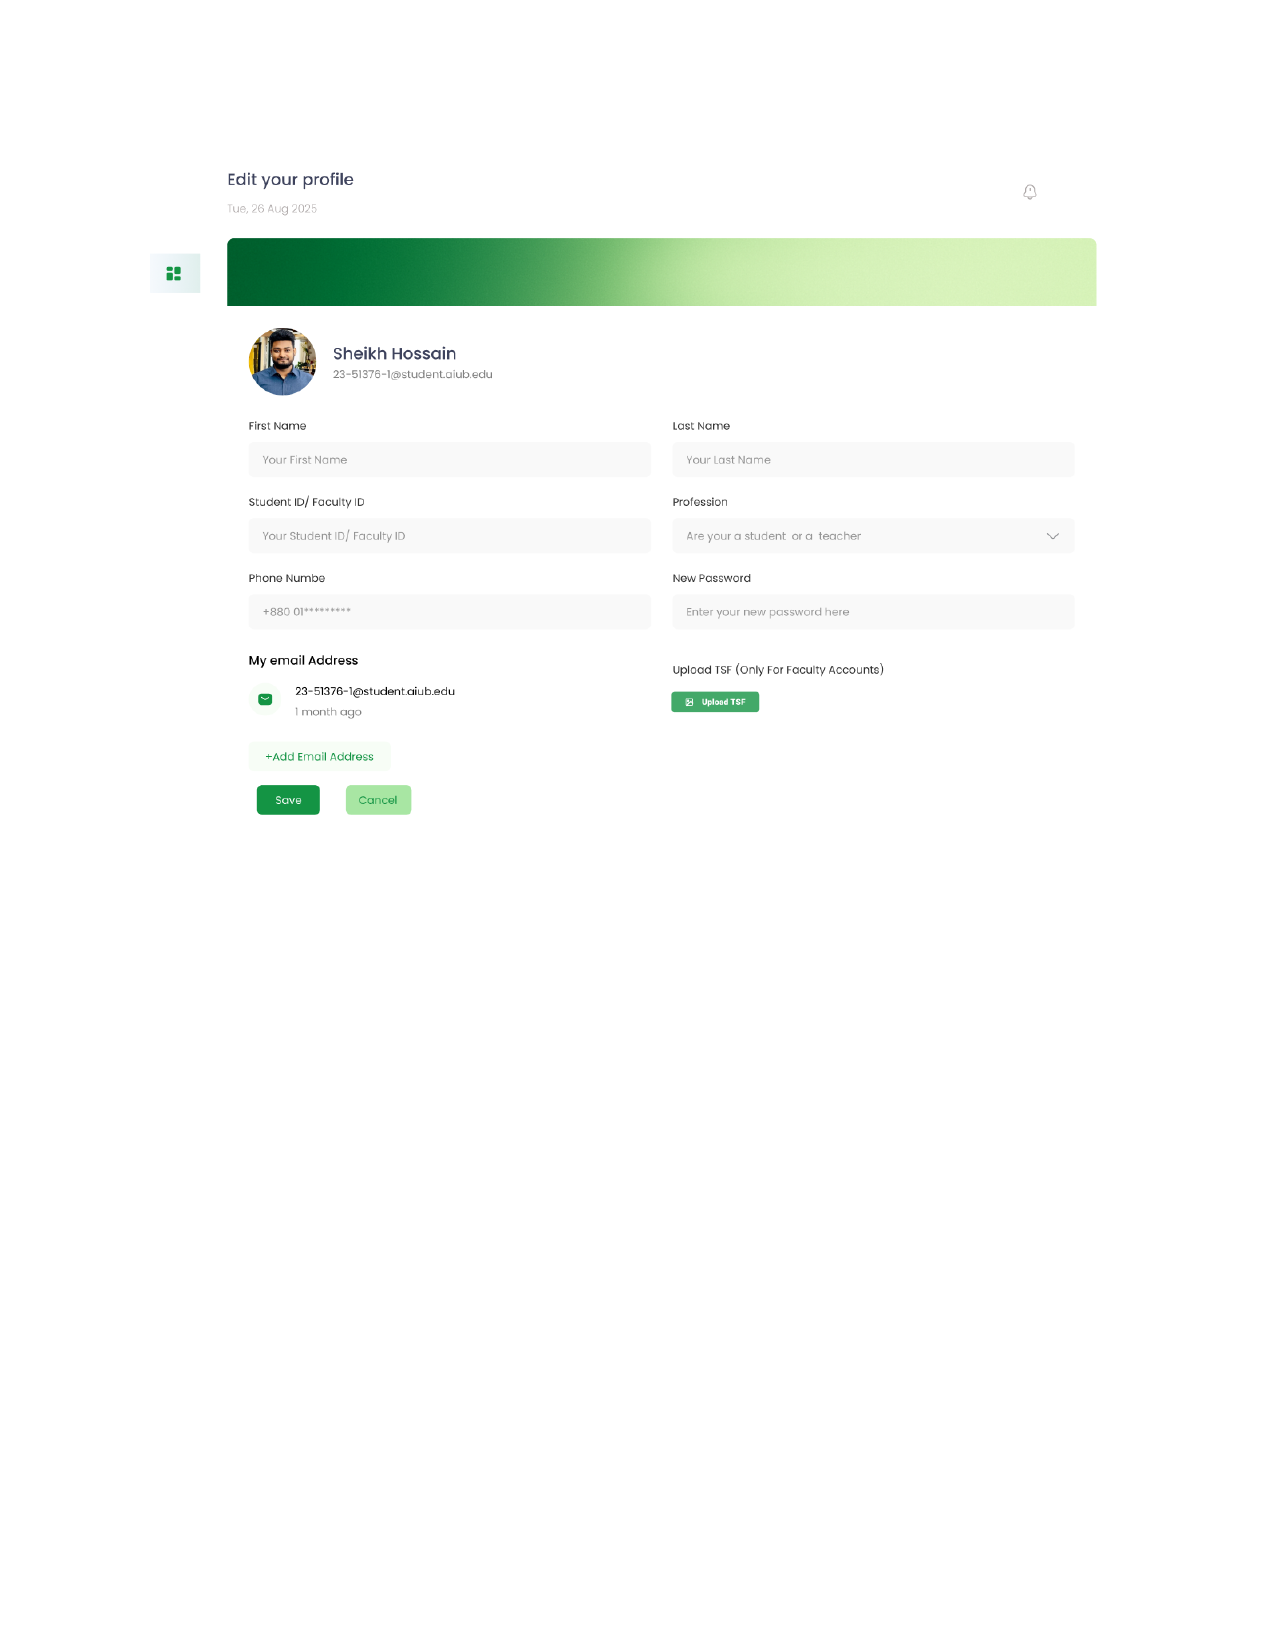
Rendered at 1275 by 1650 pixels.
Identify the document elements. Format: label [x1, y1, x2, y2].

picture [150, 150, 1125, 838]
